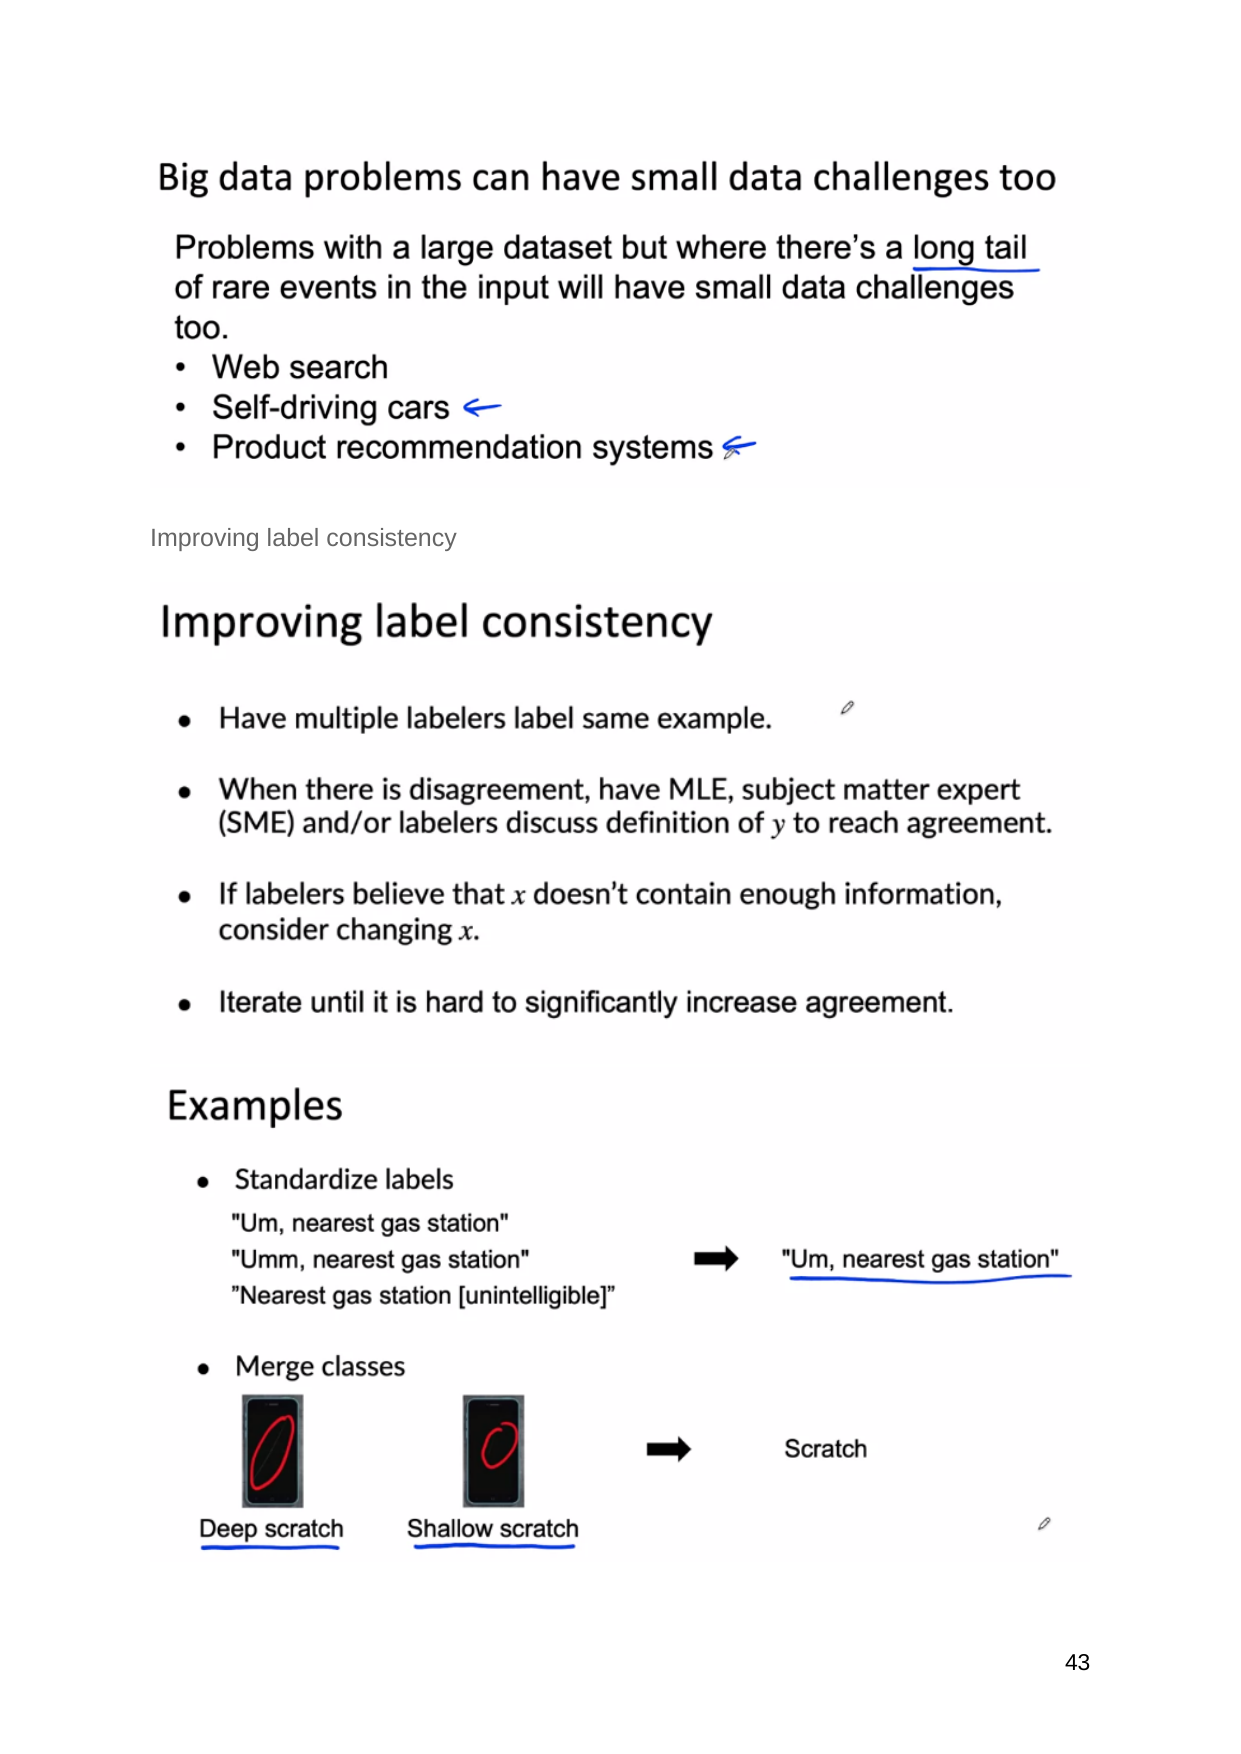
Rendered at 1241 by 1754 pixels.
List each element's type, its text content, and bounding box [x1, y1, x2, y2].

picture [150, 582, 1091, 1064]
picture [150, 150, 1091, 488]
subtitle Improving label consistency [150, 523, 1090, 551]
picture [150, 1067, 1091, 1562]
